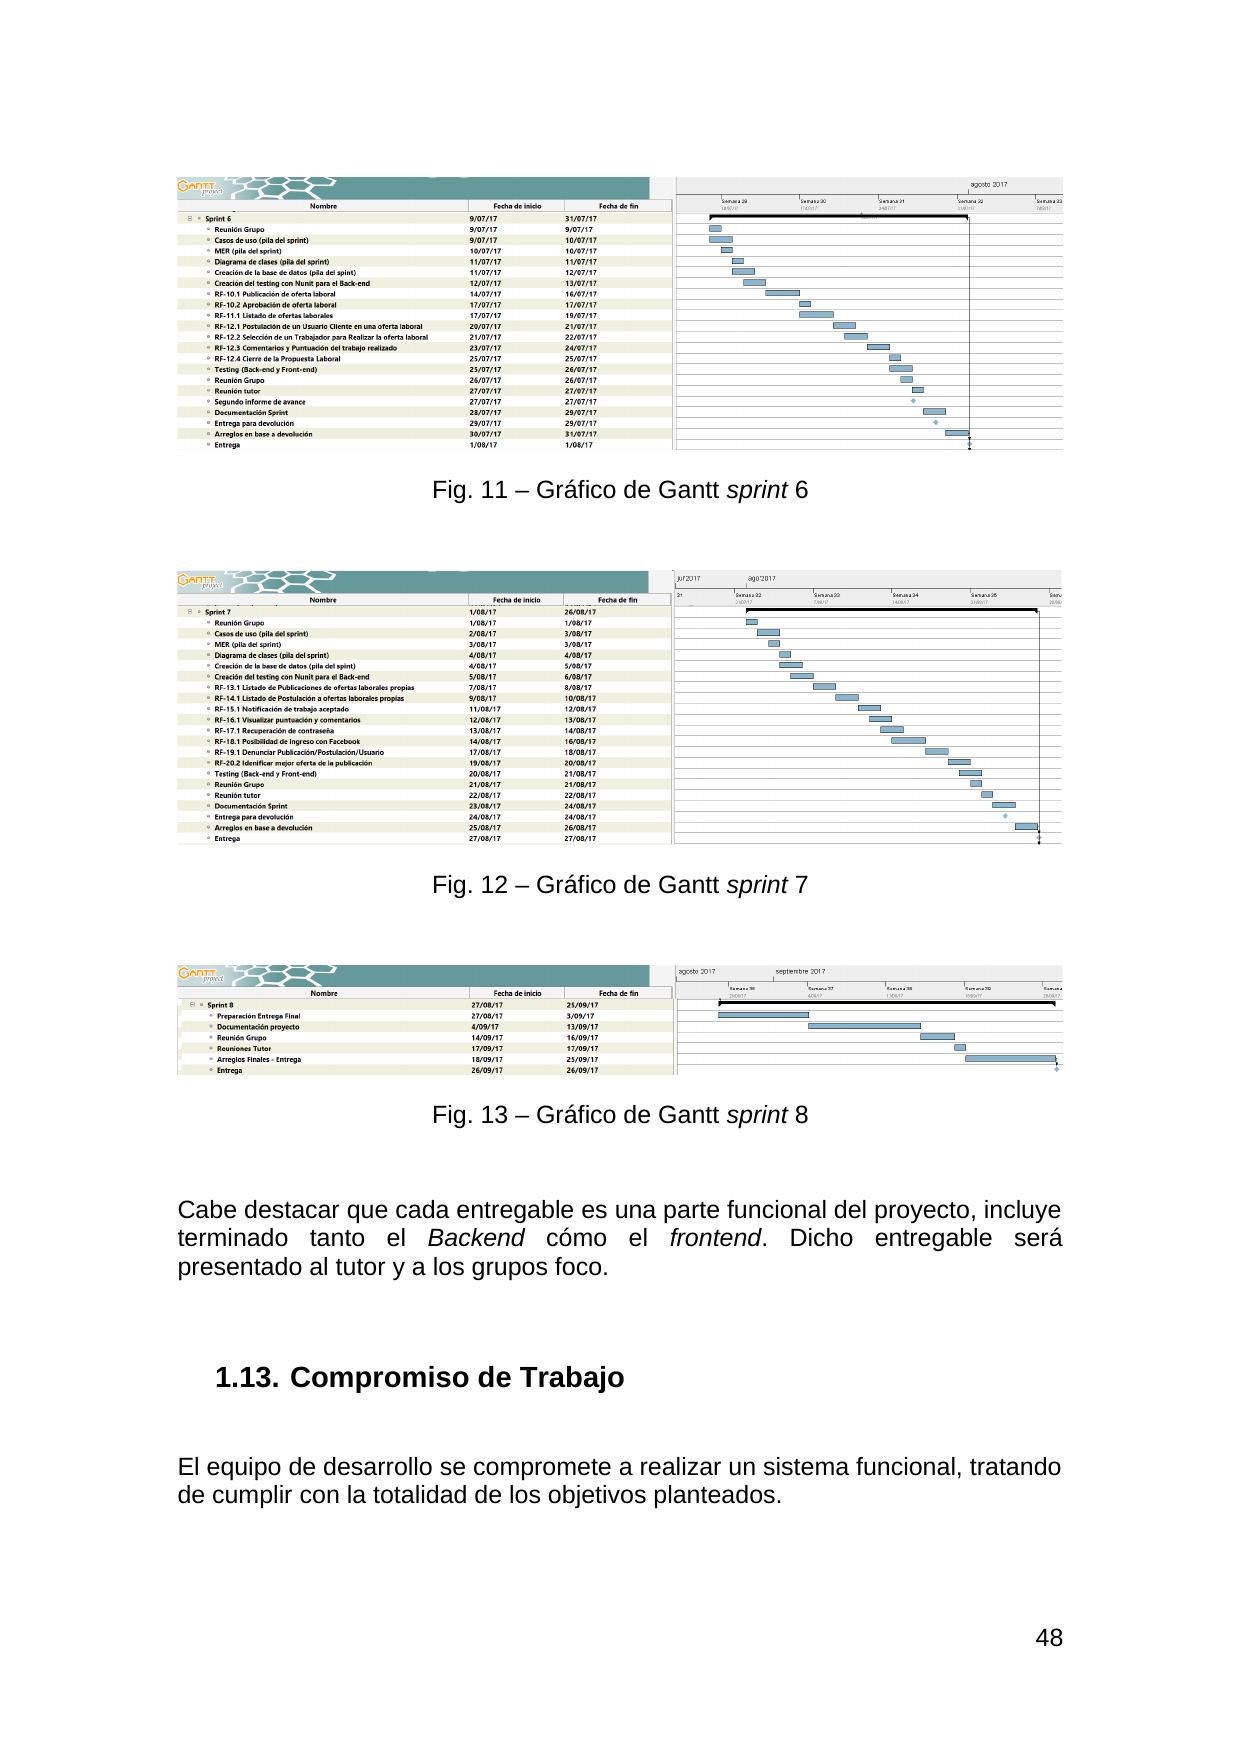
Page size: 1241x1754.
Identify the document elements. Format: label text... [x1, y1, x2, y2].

picture [177, 570, 1063, 845]
text Cabe destacar que cada entregable es una parte funcional del proyecto, incluye terminado tanto el Backend cómo el frontend. Dicho entregable será presentado al tutor y a los grupos foco. [177, 1195, 1063, 1281]
picture [177, 965, 1063, 1075]
text Fig. 11 – Gráfico de Gantt sprint 6 [189, 475, 1051, 504]
picture [177, 177, 1063, 450]
list Compromiso de Trabajo [215, 1360, 1063, 1393]
text El equipo de desarrollo se compromete a realizar un sistema funcional, tratando de cumplir con la totalidad de los objetivos planteados. [177, 1452, 1063, 1509]
text Fig. 13 – Gráfico de Gantt sprint 8 [189, 1100, 1051, 1128]
text Fig. 12 – Gráfico de Gantt sprint 7 [189, 870, 1051, 899]
